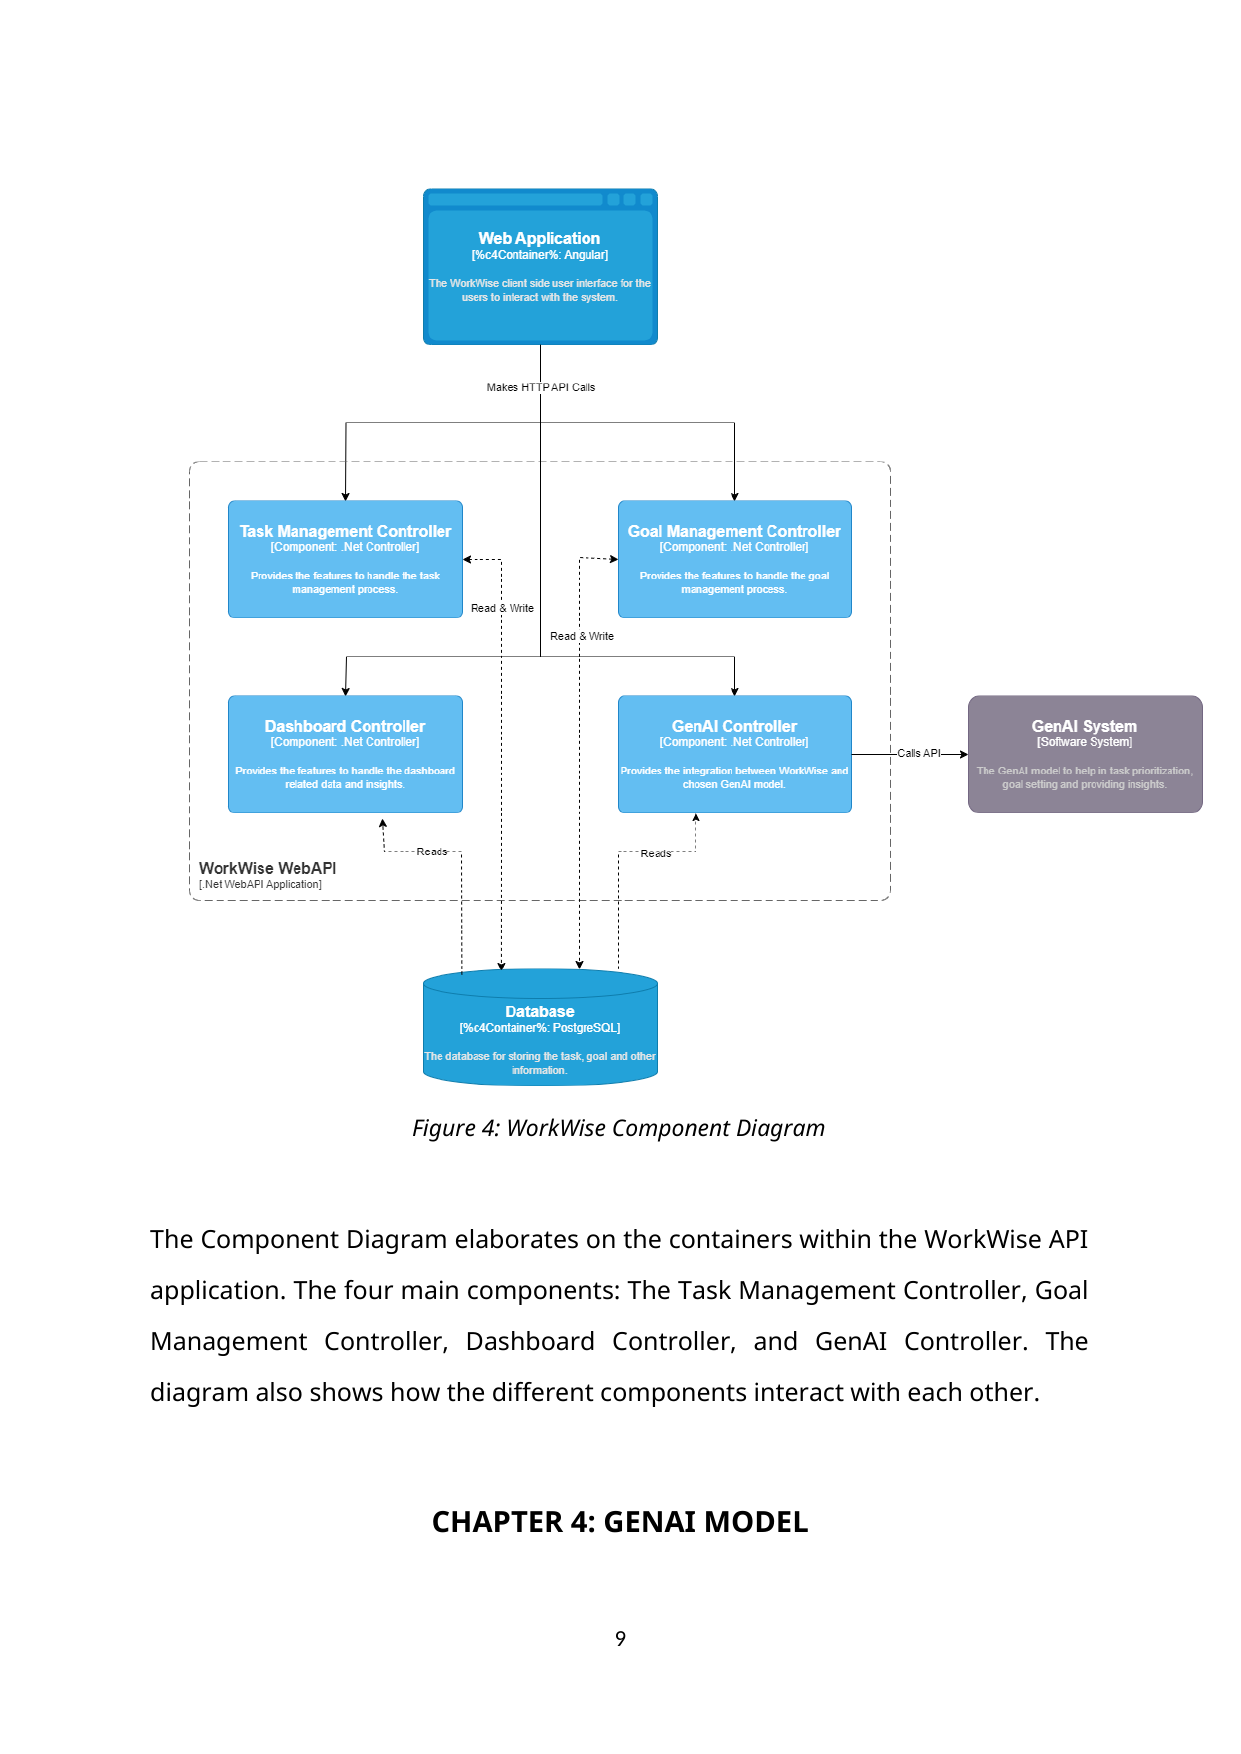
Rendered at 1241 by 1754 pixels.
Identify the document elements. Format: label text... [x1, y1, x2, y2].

subtitle CHAPTER 4: GENAI MODEL [150, 1501, 1090, 1541]
picture [150, 150, 1241, 1108]
text The Component Diagram elaborates on the containers within the WorkWise API application. The four main components: The Task Management Controller, Goal Management Controller, Dashboard Controller, and GenAI Controller. The diagram also shows how the different components interact with each other. [150, 1221, 1090, 1409]
text Figure 4: WorkWise Component Diagram [150, 1108, 1090, 1144]
